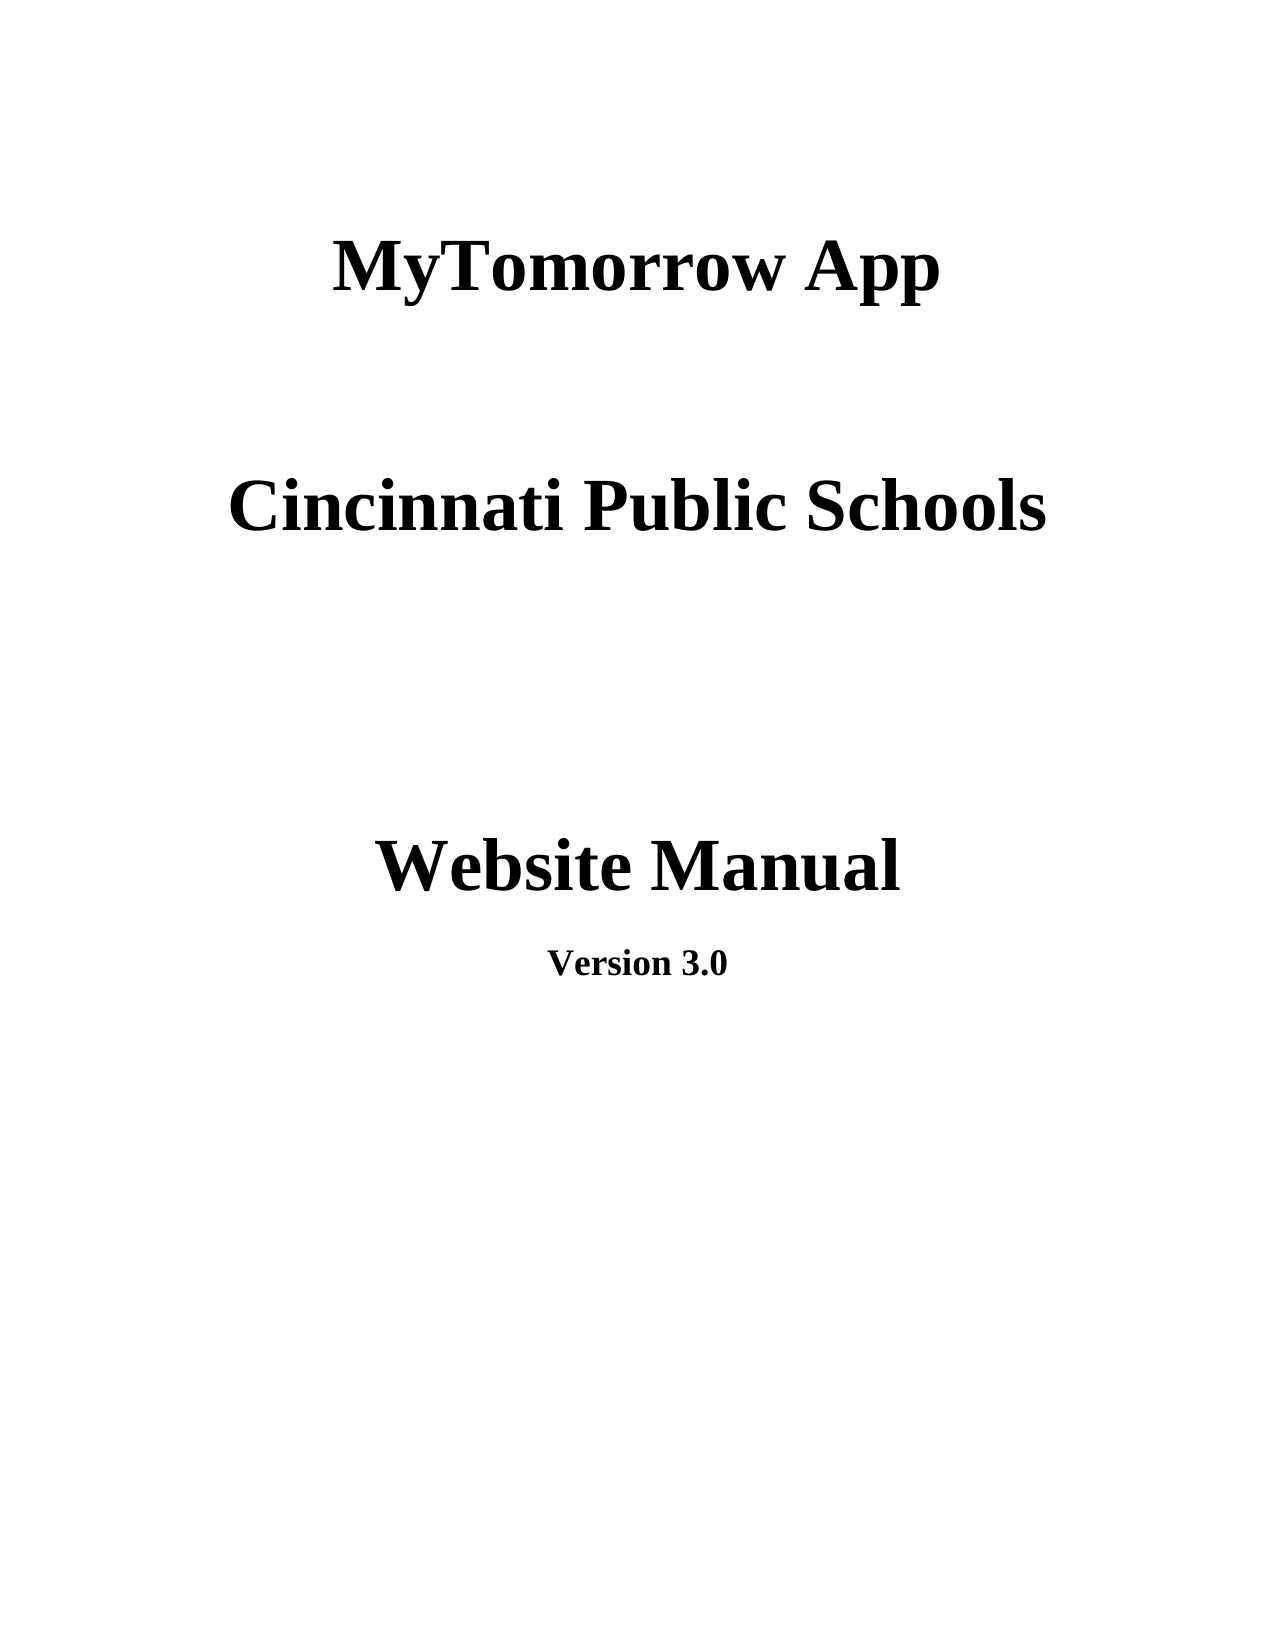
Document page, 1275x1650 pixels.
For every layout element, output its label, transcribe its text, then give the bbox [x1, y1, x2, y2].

text Website Manual [150, 820, 1125, 907]
text Version 3.0 [150, 940, 1125, 983]
text Cincinnati Public Schools [150, 460, 1125, 547]
text MyTomorrow App [150, 220, 1125, 307]
